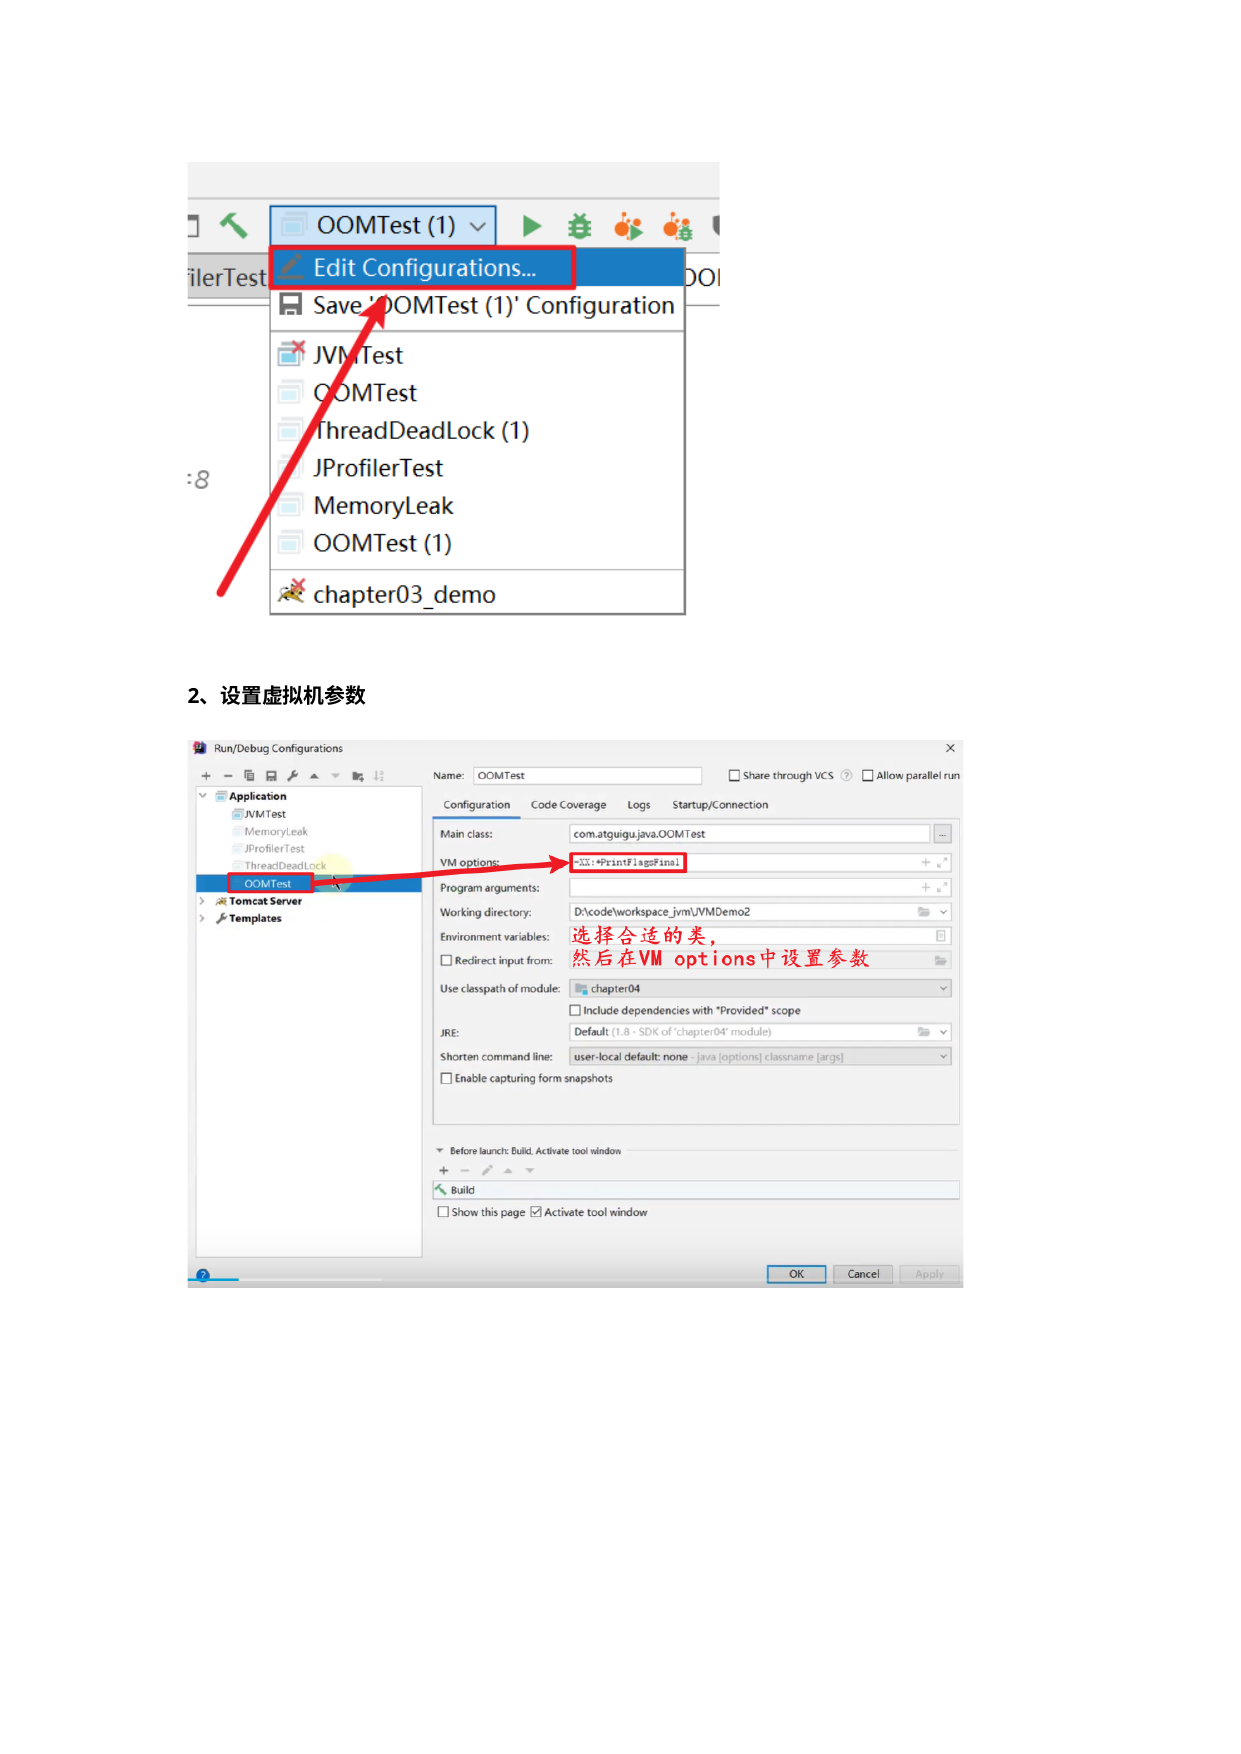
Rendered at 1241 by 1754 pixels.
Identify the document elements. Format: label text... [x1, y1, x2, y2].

text 2、设置虚拟机参数 [187, 679, 1053, 711]
picture [187, 740, 964, 1288]
picture [187, 162, 720, 628]
